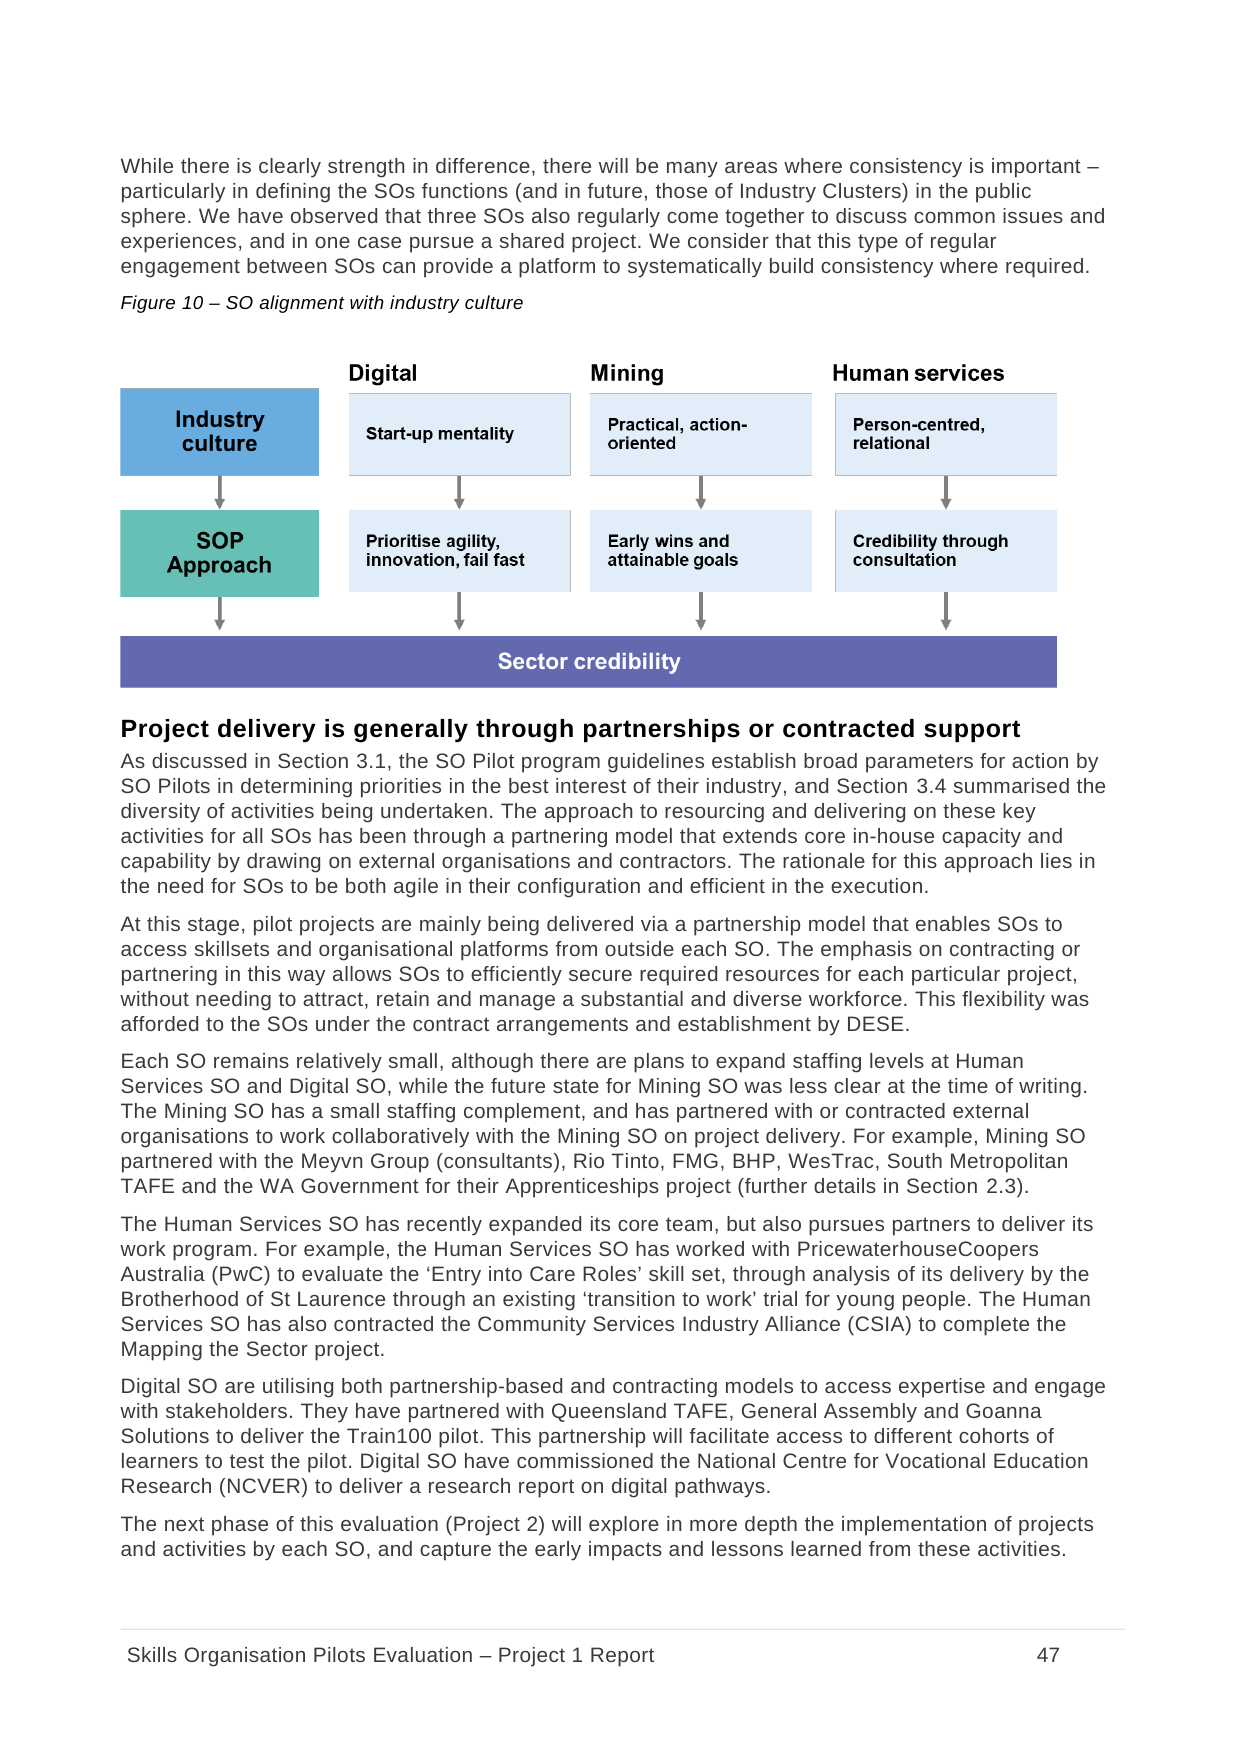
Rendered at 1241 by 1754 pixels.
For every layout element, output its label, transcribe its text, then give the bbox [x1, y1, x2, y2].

subtitle Project delivery is generally through partnerships or contracted support [120, 717, 1110, 742]
list The Human Services SO has recently expanded its core team, but also pursues partners to deliver its work program. For example, the Human Services SO has worked with PricewaterhouseCoopers Australia (PwC) to evaluate the ‘Entry into Care Roles’ skill set, through analysis of its delivery by the Brotherhood of St Laurence through an existing ‘transition to work’ trial for young people. The Human Services SO has also contracted the Community Services Industry Alliance (CSIA) to complete the Mapping the Sector project. [120, 1211, 1110, 1361]
list Digital SO are utilising both partnership-based and contracting models to access expertise and engage with stakeholders. They have partnered with Queensland TAFE, General Assembly and Goanna Solutions to deliver the Train100 pilot. This partnership will facilitate access to different cohorts of learners to test the pilot. Digital SO have commissioned the National Centre for Vocational Education Research (NCVER) to deliver a research report on digital pathways. [120, 1373, 1110, 1498]
picture [120, 351, 1057, 688]
list As discussed in Section 3.1, the SO Pilot program guidelines establish broad parameters for action by SO Pilots in determining priorities in the best interest of their industry, and Section 3.4 summarised the diversity of activities being undertaken. The approach to resourcing and delivering on these key activities for all SOs has been through a partnering model that extends core in-house capacity and capability by drawing on external organisations and contractors. The rationale for this approach lies in the need for SOs to be both agile in their configuration and efficient in the execution. [120, 748, 1110, 898]
text Figure 10 – SO alignment with industry culture [120, 291, 1110, 313]
list At this stage, pilot projects are mainly being delivered via a partnership model that enables SOs to access skillsets and organisational platforms from outside each SO. The emphasis on contracting or partnering in this way allows SOs to efficiently secure required resources for each particular project, without needing to attract, retain and manage a substantial and diverse workforce. This flexibility was afforded to the SOs under the contract arrangements and establishment by DESE. [120, 911, 1110, 1036]
list Each SO remains relatively small, although there are plans to expand staffing levels at Human Services SO and Digital SO, while the future state for Mining SO was less clear at the time of writing. The Mining SO has a small staffing complement, and has partnered with or contracted external organisations to work collaboratively with the Mining SO on project delivery. For example, Mining SO partnered with the Meyvn Group (consultants), Rio Tinto, FMG, BHP, WesTrac, South Metropolitan TAFE and the WA Government for their Apprenticeships project (further details in Section 2.3). [120, 1048, 1110, 1198]
list The next phase of this evaluation (Project 2) will explore in more depth the implementation of projects and activities by each SO, and capture the early impacts and lessons learned from these activities. [120, 1511, 1110, 1561]
text While there is clearly strength in difference, there will be many areas where consistency is important – particularly in defining the SOs functions (and in future, those of Industry Clusters) in the public sphere. We have observed that three SOs also regularly come together to discuss common issues and experiences, and in one case pursue a shared project. We consider that this type of regular engagement between SOs can provide a platform to systematically build consistency where required. [120, 154, 1110, 279]
